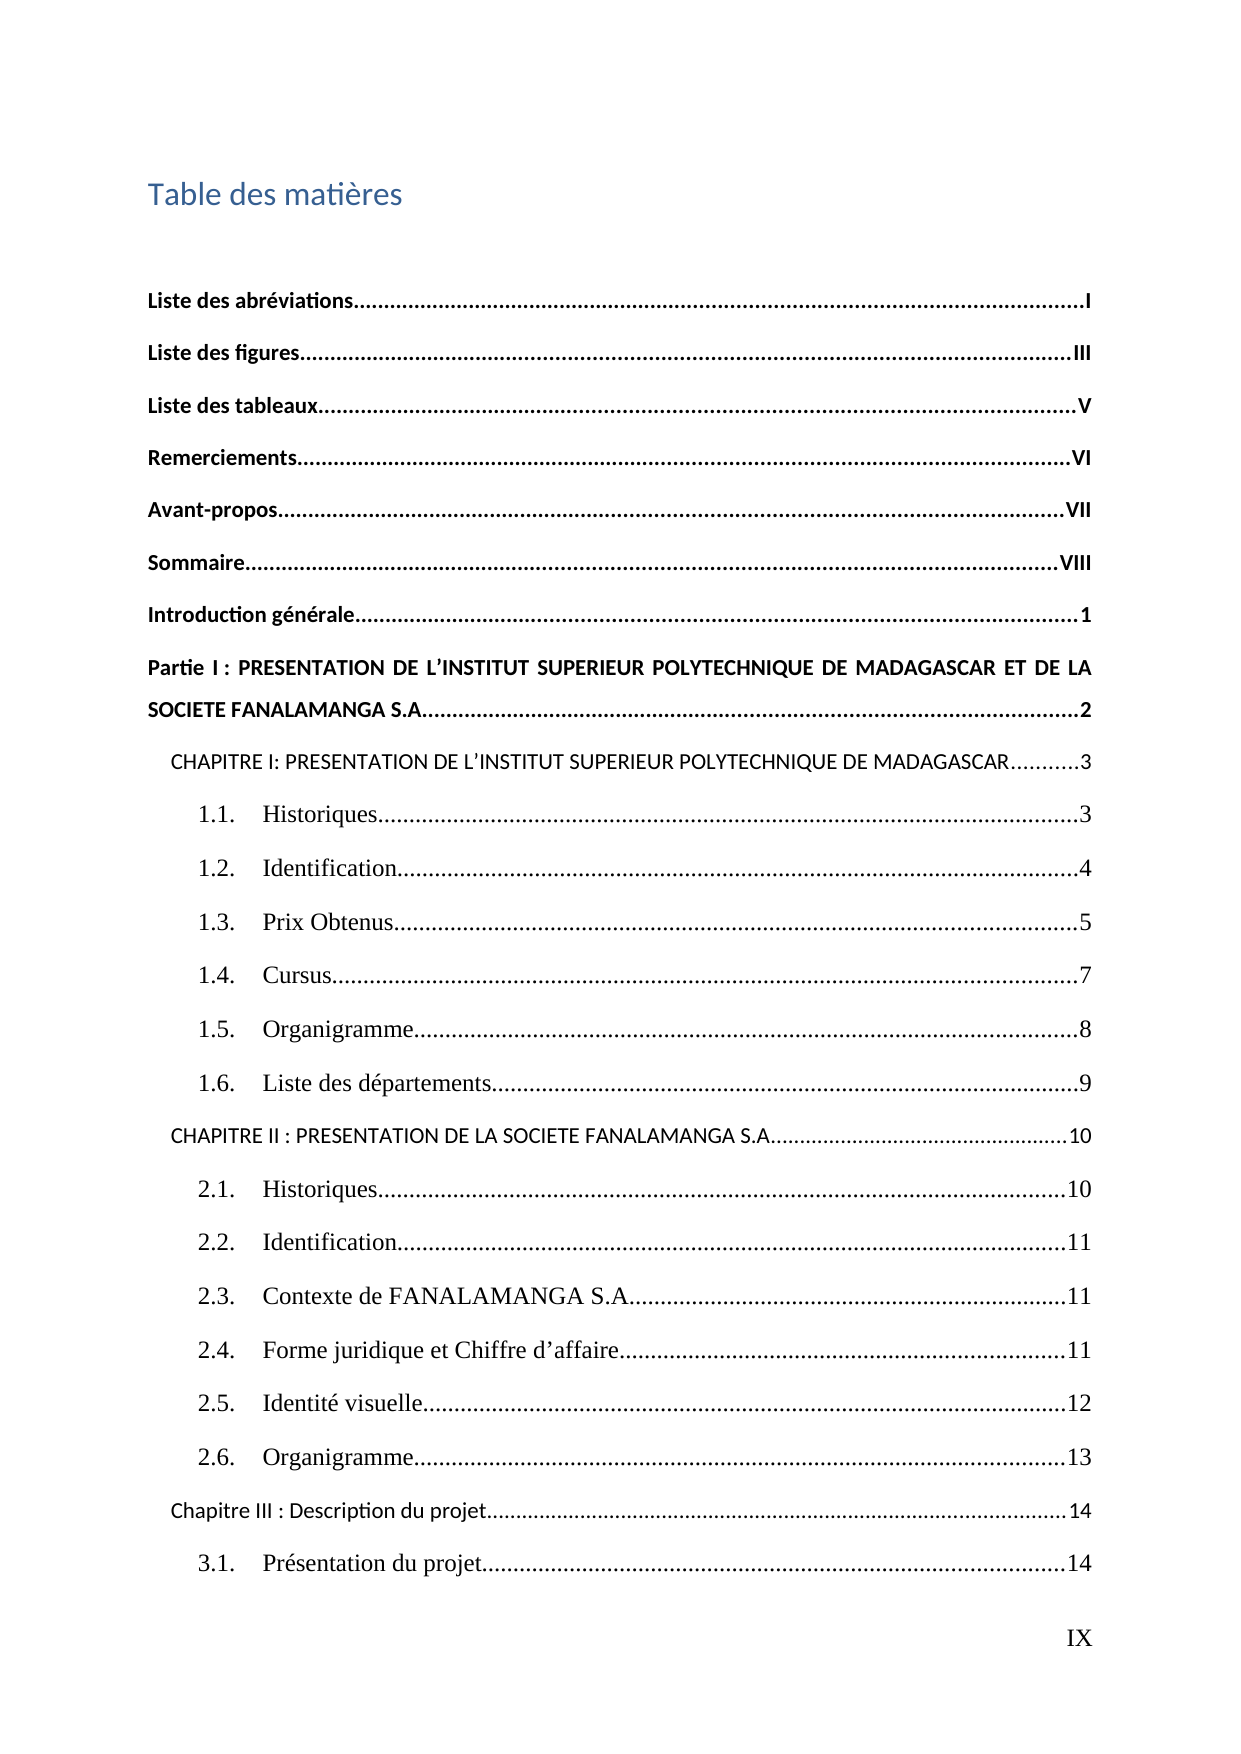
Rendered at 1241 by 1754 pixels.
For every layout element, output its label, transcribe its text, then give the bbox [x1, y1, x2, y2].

subtitle Table des matières [148, 173, 1093, 213]
